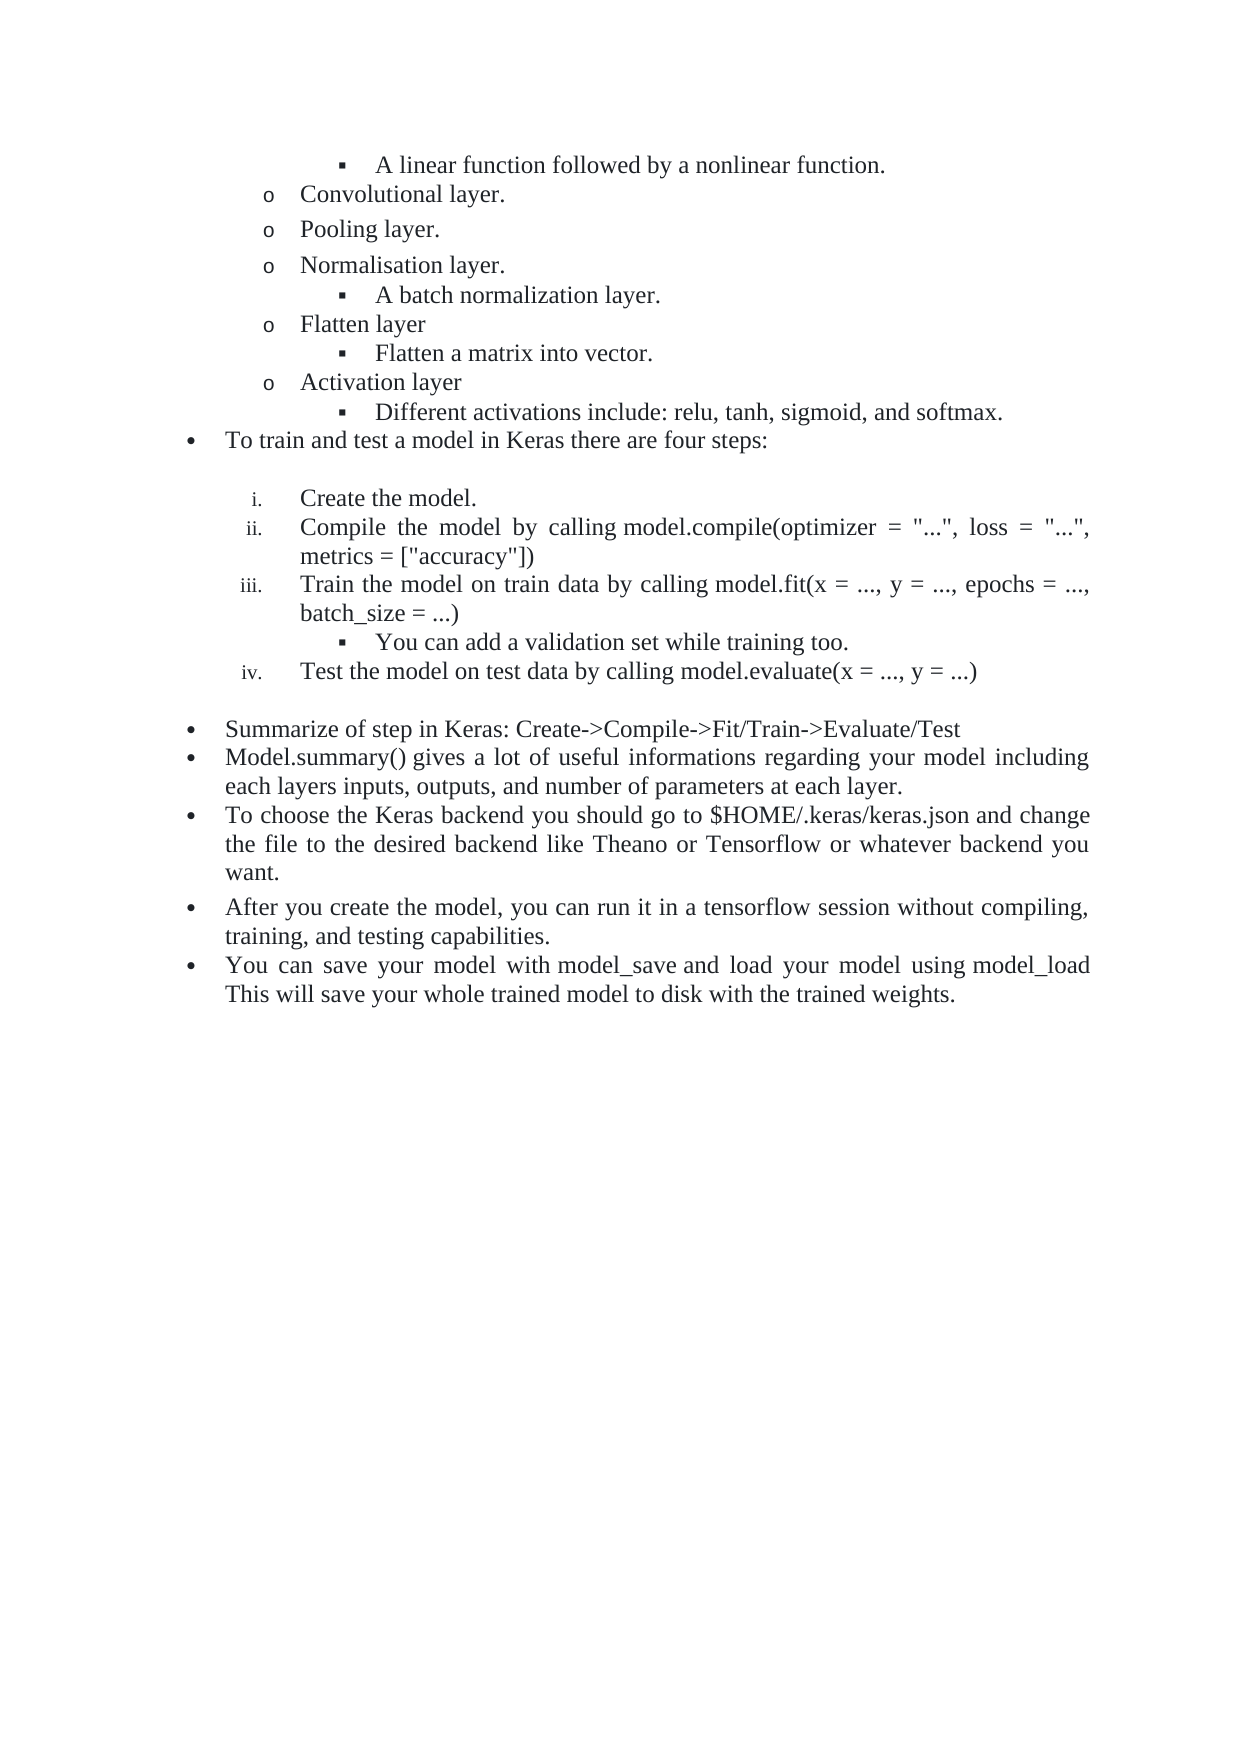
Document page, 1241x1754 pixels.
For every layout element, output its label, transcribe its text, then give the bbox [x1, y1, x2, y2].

list To train and test a model in Keras there are four steps: [187, 425, 1090, 454]
list Model.summary() gives a lot of useful informations regarding your model including each layers inputs, outputs, and number of parameters at each layer. [187, 742, 1090, 800]
list Activation layer [262, 367, 1090, 397]
list Compile the model by calling model.compile(optimizer = "...", loss = "...", metrics = ["accuracy"]) [262, 512, 1090, 569]
list After you create the model, you can run it in a tensorflow session without compiling, training, and testing capabilities. [187, 892, 1090, 950]
list You can add a validation set while training too. [337, 627, 1090, 656]
list Train the model on train data by calling model.fit(x = ..., y = ..., epochs = ..., batch_size = ...) [262, 569, 1090, 627]
list Normalisation layer. [262, 250, 1090, 280]
list A batch normalization layer. [337, 280, 1090, 309]
list A linear function followed by a nonlinear function. [337, 150, 1090, 179]
list To choose the Keras backend you should go to $HOME/.keras/keras.json and change the file to the desired backend like Theano or Tensorflow or whatever backend you want. [187, 800, 1090, 886]
list Test the model on test data by calling model.evaluate(x = ..., y = ...) [262, 656, 1090, 684]
list Convolutional layer. [262, 179, 1090, 208]
list Flatten a matrix into vector. [337, 338, 1090, 367]
list You can save your model with model_save and load your model using model_load This will save your whole trained model to disk with the trained weights. [187, 950, 1090, 1007]
list Flatten layer [262, 309, 1090, 338]
list Create the model. [262, 483, 1090, 512]
list Different activations include: relu, tanh, sigmoid, and softmax. [337, 397, 1090, 425]
list Summarize of step in Keras: Create->Compile->Fit/Train->Evaluate/Test [187, 714, 1090, 742]
list Pooling layer. [262, 214, 1090, 244]
